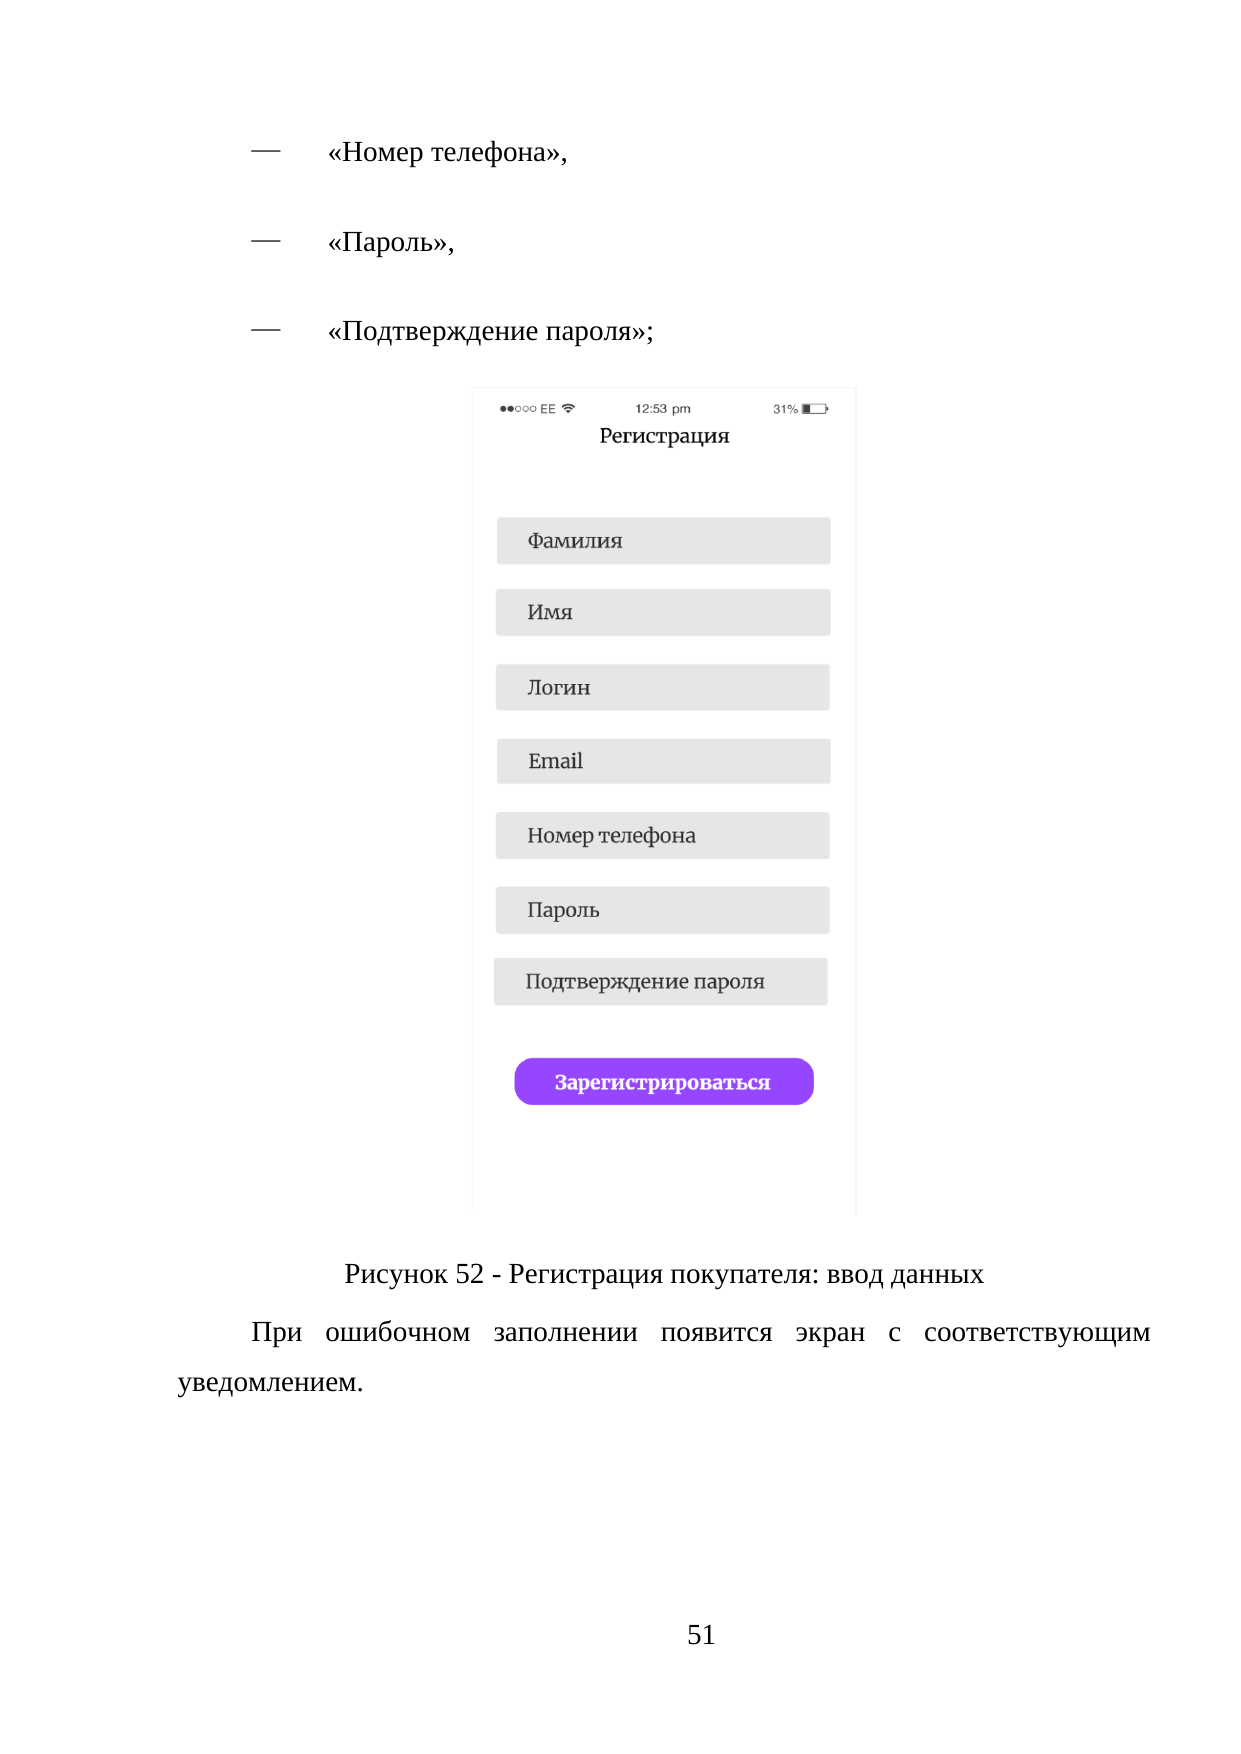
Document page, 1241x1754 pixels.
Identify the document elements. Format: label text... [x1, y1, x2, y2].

list «Подтверждение пароля»; [251, 297, 1152, 357]
picture [471, 387, 857, 1214]
text При ошибочном заполнении появится экран с соответствующим уведомлением. [177, 1314, 1152, 1398]
text Рисунок 52 - Регистрация покупателя: ввод данных [177, 1256, 1152, 1289]
list «Пароль», [251, 208, 1152, 268]
list «Номер телефона», [251, 118, 1152, 178]
